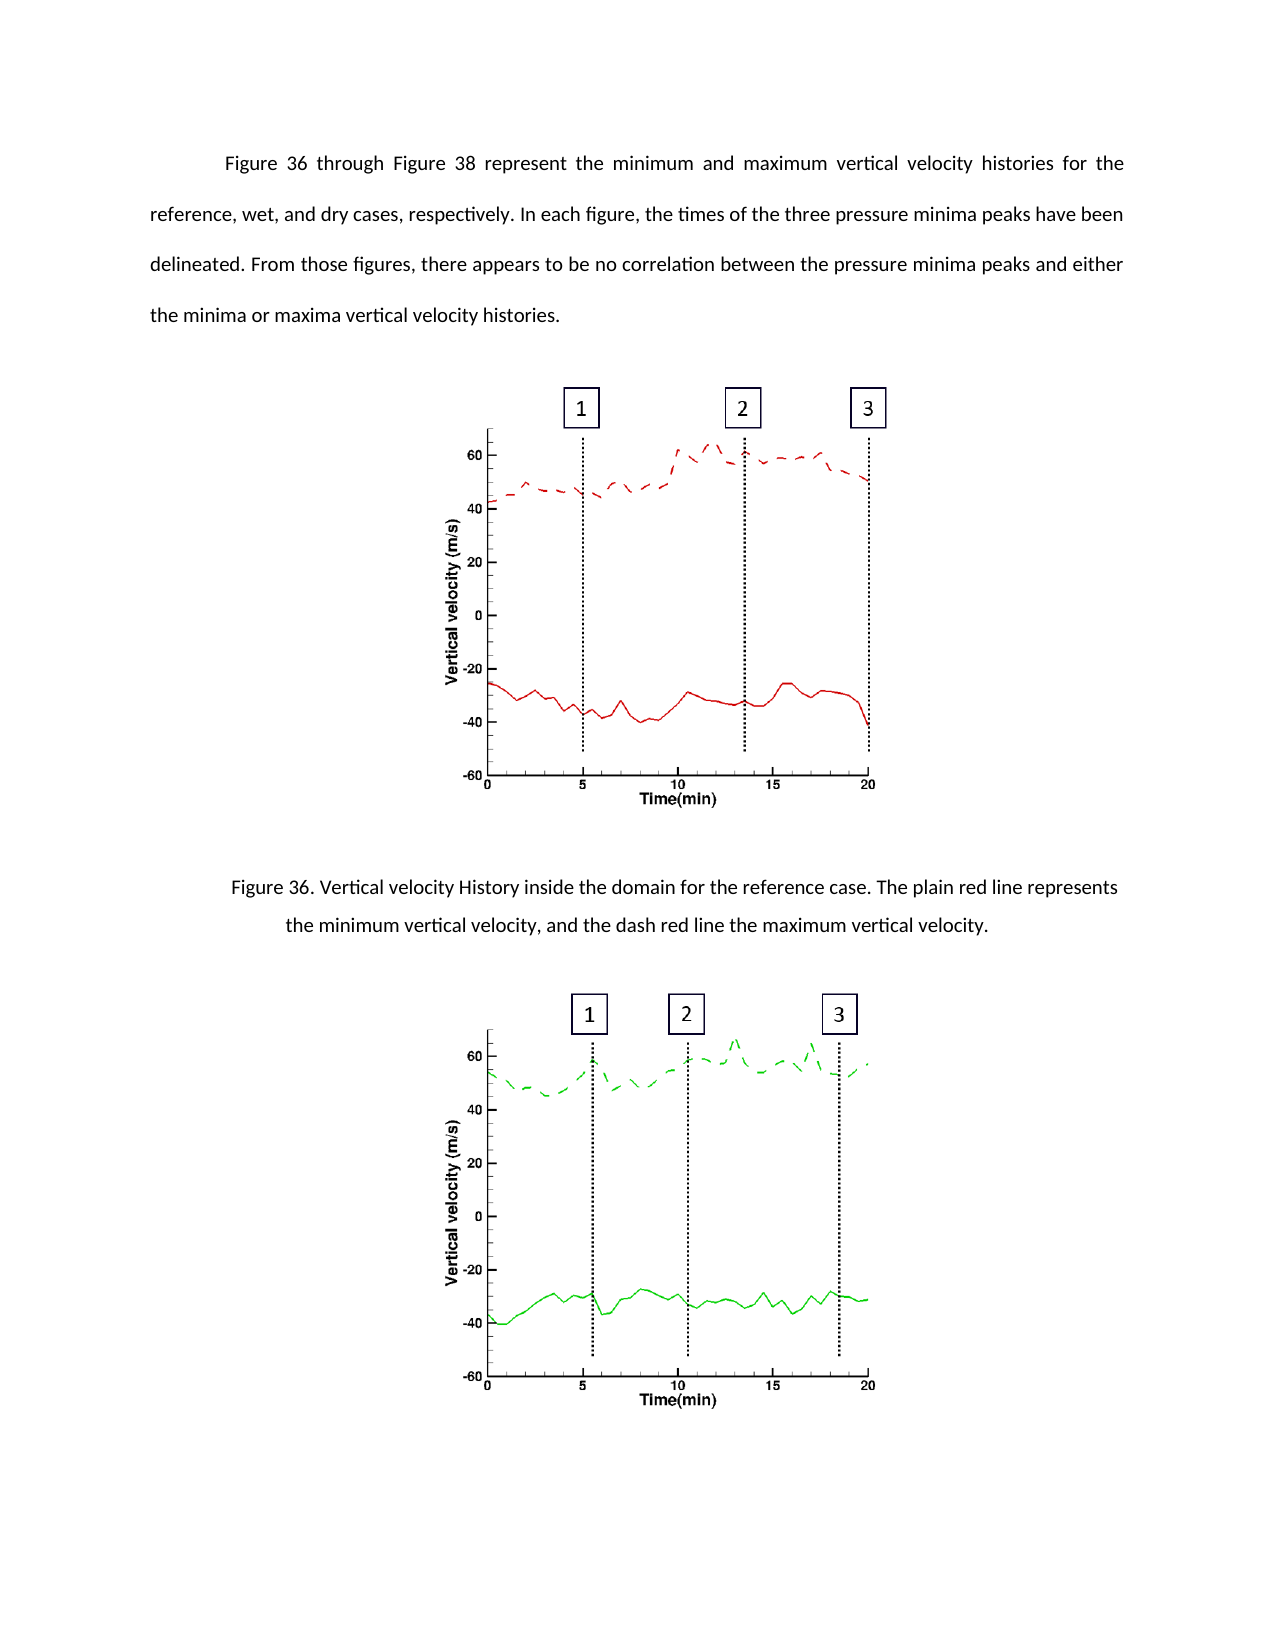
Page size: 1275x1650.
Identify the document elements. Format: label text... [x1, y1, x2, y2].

text Figure 36. Vertical velocity History inside the domain for the reference case. The plain red line represents the minimum vertical velocity, and the dash red line the maximum vertical velocity. [150, 874, 1125, 938]
picture [421, 374, 929, 825]
text Figure 36 through 38 represent the minimum and maximum vertical velocity histories for the reference, wet, and dry cases, respectively. In each figure, the times of the three pressure minima peaks have been delineated. From those figures, there appears to be no correlation between the pressure minima peaks and either the minima or maxima vertical velocity histories. [150, 150, 1125, 328]
picture [421, 975, 929, 1426]
